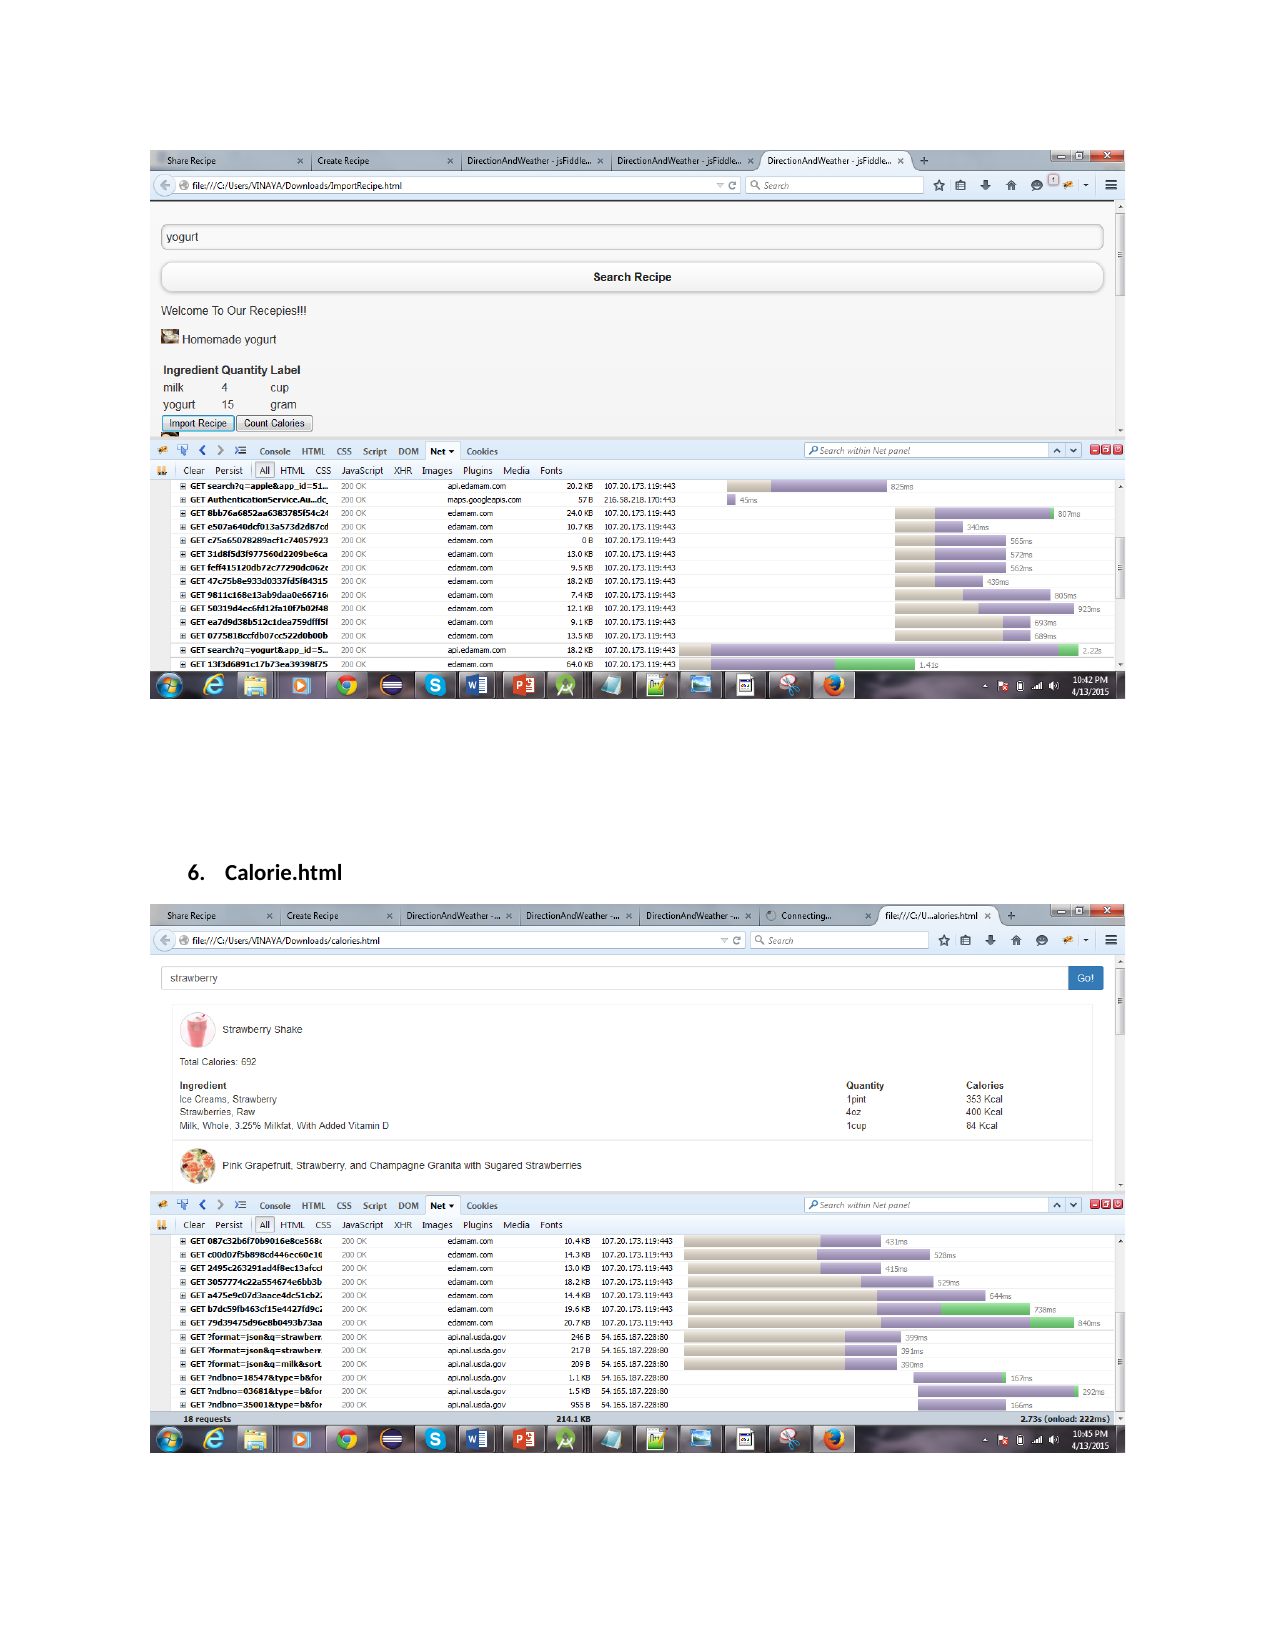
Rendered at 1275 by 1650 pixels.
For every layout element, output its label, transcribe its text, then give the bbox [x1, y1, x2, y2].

list Calorie.html [187, 858, 1125, 886]
picture [150, 150, 1125, 699]
picture [150, 904, 1125, 1453]
